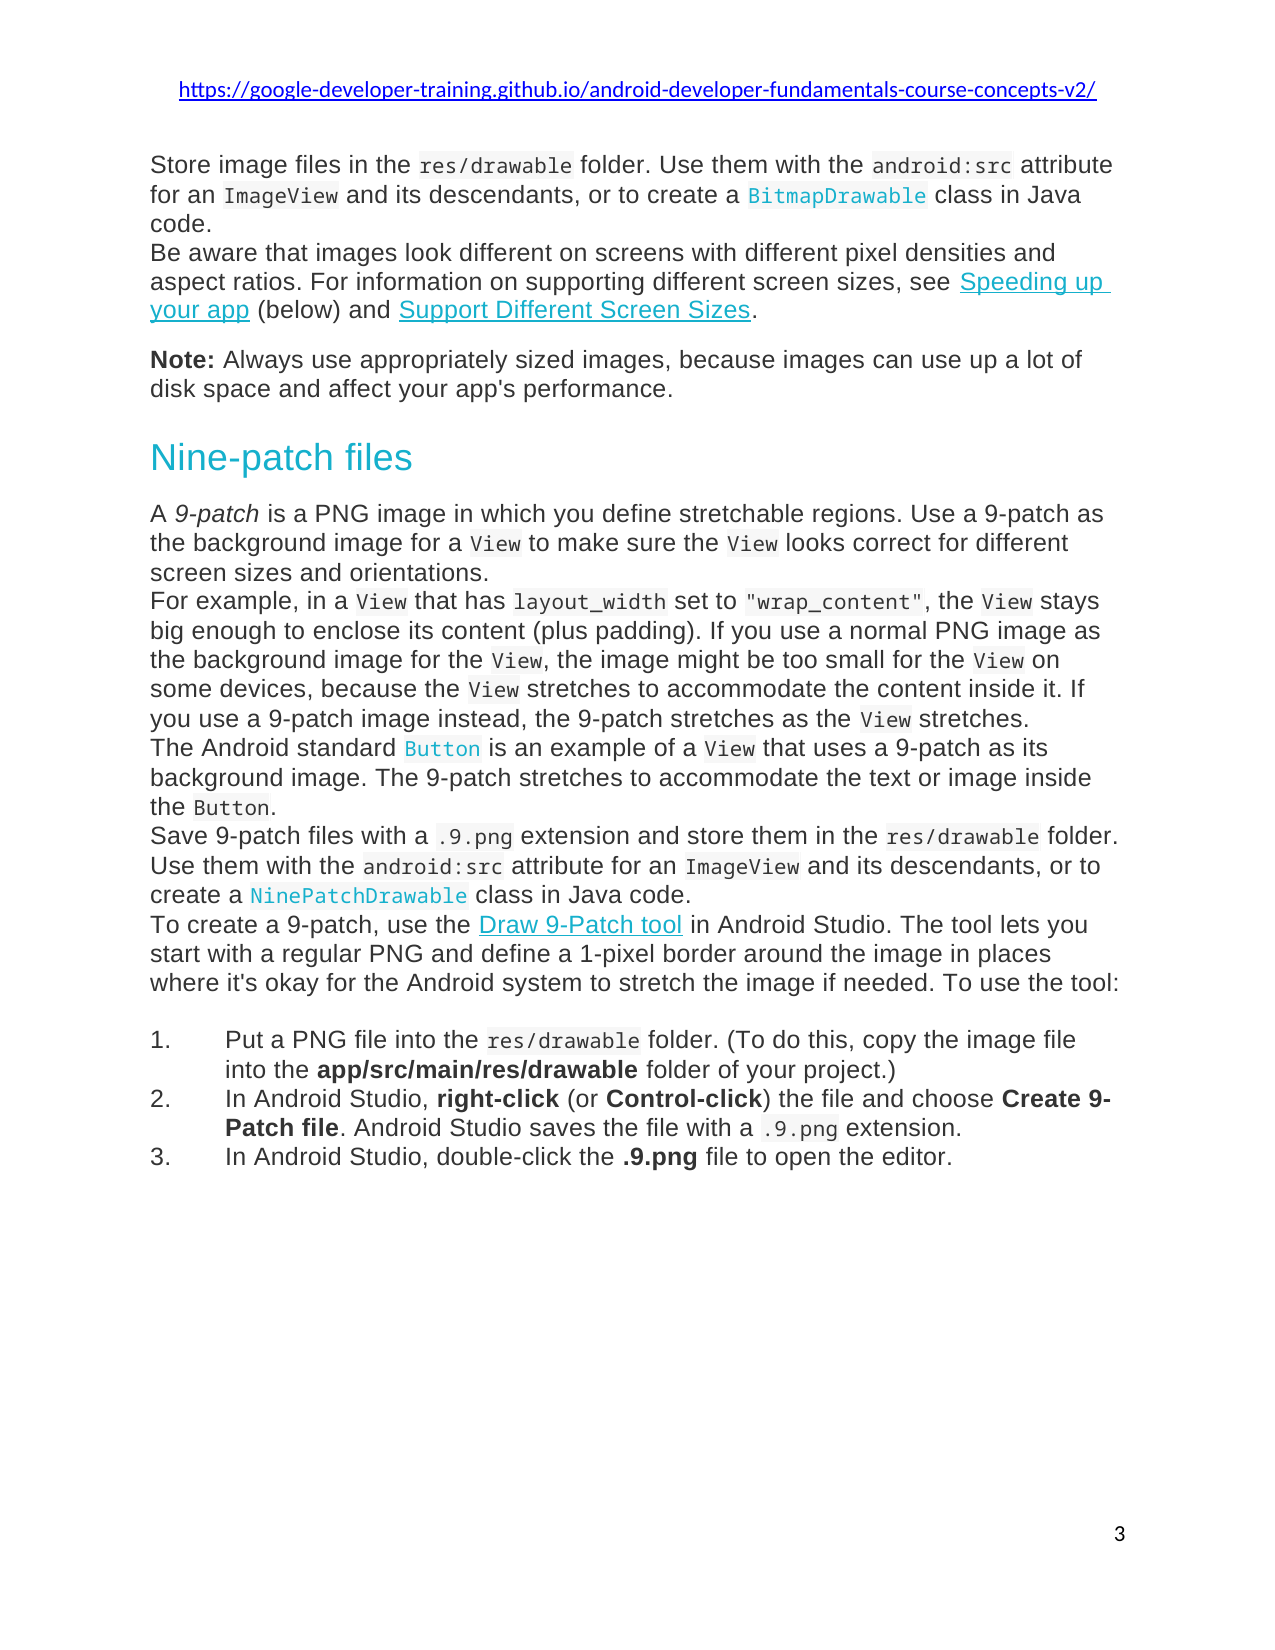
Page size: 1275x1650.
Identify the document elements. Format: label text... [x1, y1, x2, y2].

text Save 9-patch files with a .9.png extension and store them in the res/drawable folder. Use them with the android:src attribute for an ImageView and its descendants, or to create a NinePatchDrawable class in Java code. [150, 821, 1125, 910]
list In Android Studio, right-click (or Control-click) the file and choose Create 9-Patch file. Android Studio saves the file with a .9.png extension. [150, 1084, 1125, 1142]
text Store image files in the res/drawable folder. Use them with the android:src attribute for an ImageView and its descendants, or to create a BitmapDrawable class in Java code. [150, 150, 1125, 238]
text For example, in a View that has layout_width set to "wrap_content", the View stays big enough to enclose its content (plus padding). If you use a normal PNG image as the background image for the View, the image might be too small for the View on some devices, because the View stretches to accommodate the content inside it. If you use a 9-patch image instead, the 9-patch stretches as the View stretches. [150, 586, 1125, 733]
text Be aware that images look different on screens with different pixel densities and aspect ratios. For information on supporting different screen sizes, see Speeding up your app (below) and Support Different Screen Sizes. [150, 238, 1125, 324]
text Nine-patch files [150, 435, 1125, 478]
text A 9-patch is a PNG image in which you define stretchable regions. Use a 9-patch as the background image for a View to make sure the View looks correct for different screen sizes and orientations. [150, 499, 1125, 586]
text Note: Always use appropriately sized images, because images can use up a lot of disk space and affect your app's performance. [150, 345, 1125, 403]
text To create a 9-patch, use the Draw 9-Patch tool in Android Studio. The tool lets you start with a regular PNG and define a 1-pixel border around the image in places where it's okay for the Android system to stretch the image if needed. To use the tool: [150, 910, 1125, 996]
list In Android Studio, double-click the .9.png file to open the editor. [150, 1142, 1125, 1171]
text The Android standard Button is an example of a View that uses a 9-patch as its background image. The 9-patch stretches to accommodate the text or image inside the Button. [150, 733, 1125, 821]
list Put a PNG file into the res/drawable folder. (To do this, copy the image file into the app/src/main/res/drawable folder of your project.) [150, 1025, 1125, 1084]
